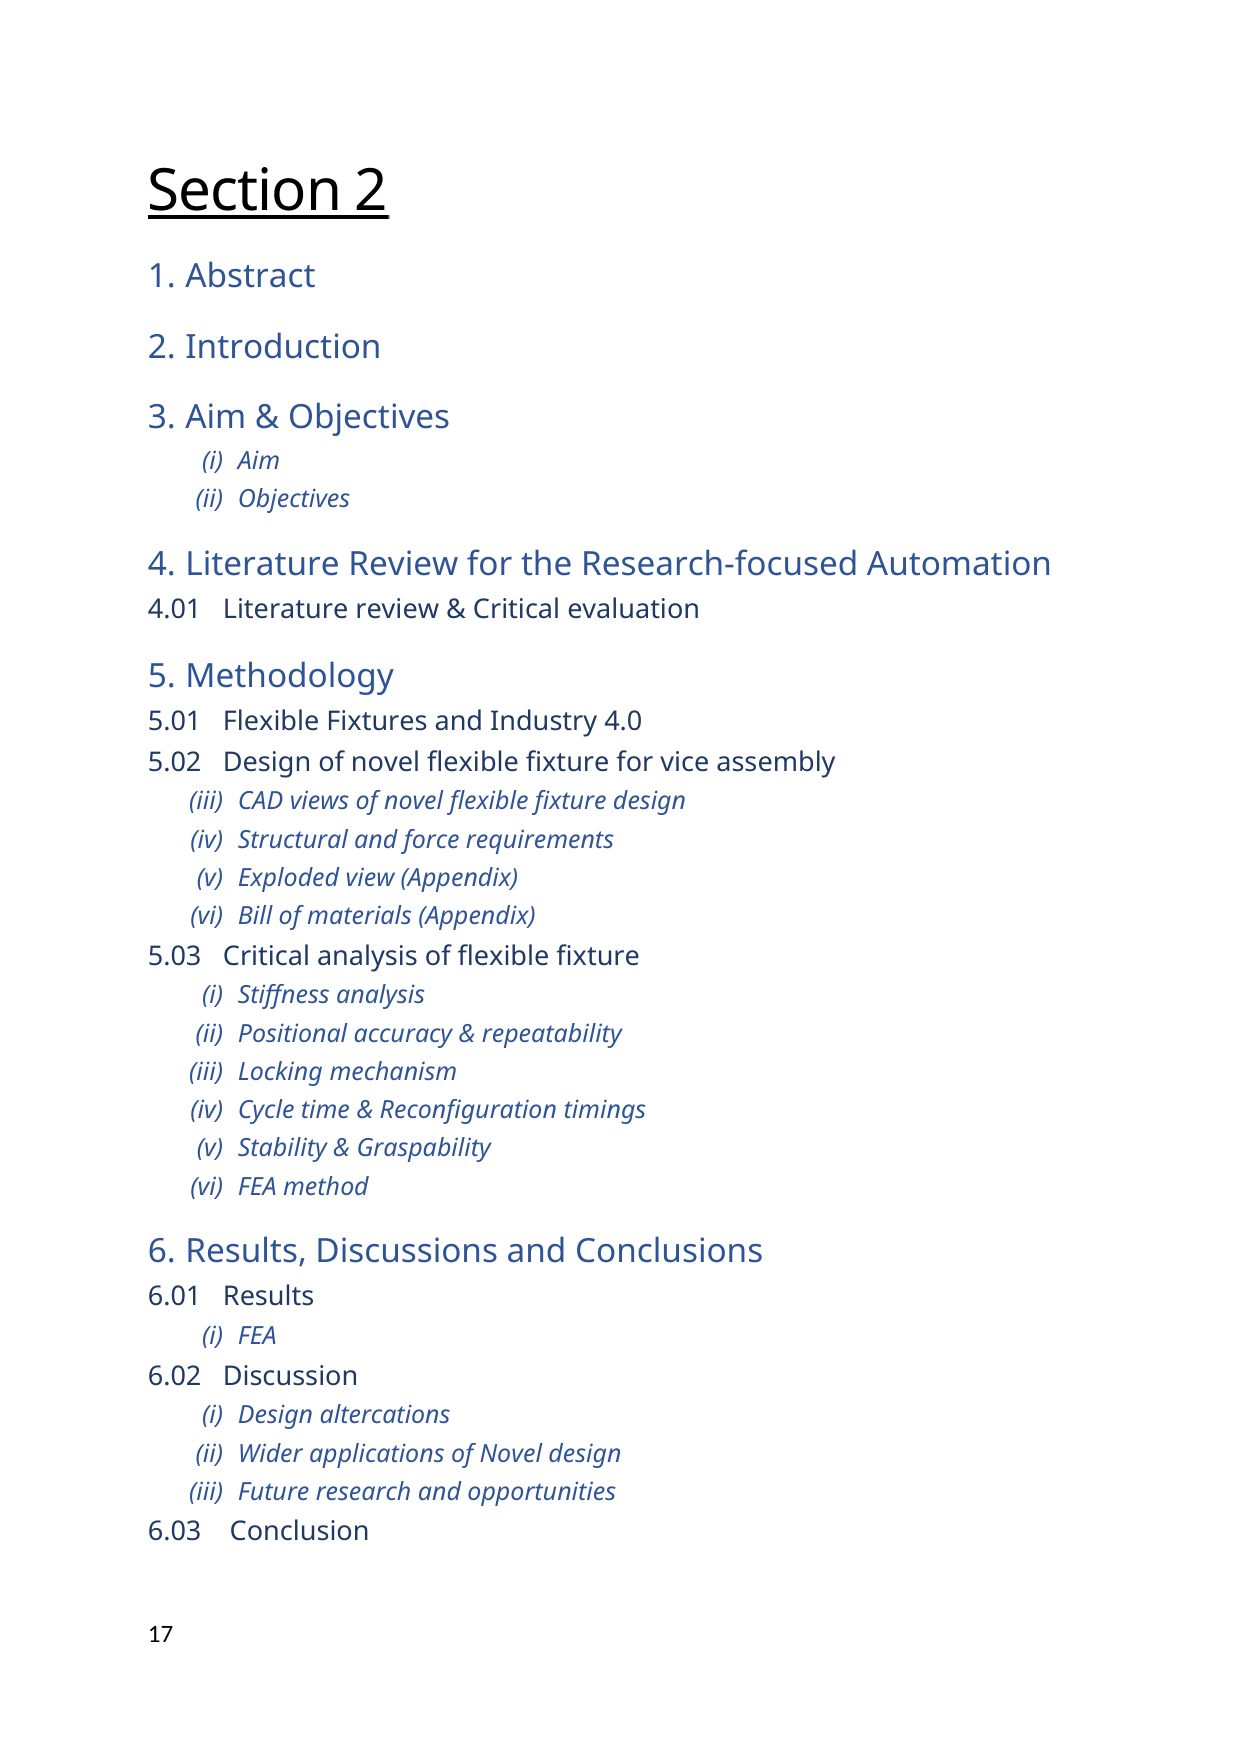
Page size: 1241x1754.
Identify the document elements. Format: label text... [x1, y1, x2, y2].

subtitle Positional accuracy & repeatability [223, 1015, 1092, 1049]
subtitle Structural and force requirements [223, 821, 1092, 855]
subtitle 5.01 Flexible Fixtures and Industry 4.0 [148, 701, 1092, 738]
subtitle Design altercations [223, 1397, 1092, 1431]
subtitle Literature Review for the Research-focused Automation [148, 540, 1092, 585]
subtitle Abstract [148, 252, 1092, 298]
subtitle CAD views of novel flexible fixture design [223, 783, 1092, 817]
subtitle Wider applications of Novel design [223, 1435, 1092, 1469]
subtitle Future research and opportunities [223, 1473, 1092, 1508]
subtitle Introduction [148, 323, 1092, 368]
subtitle 6.01 Results [148, 1277, 1092, 1314]
subtitle Cycle time & Reconfiguration timings [223, 1092, 1092, 1126]
subtitle 6.02 Discussion [148, 1356, 1092, 1393]
subtitle Locking mechanism [223, 1053, 1092, 1087]
subtitle Methodology [148, 651, 1092, 697]
subtitle 5.03 Critical analysis of flexible fixture [148, 936, 1092, 973]
subtitle FEA method [223, 1168, 1092, 1202]
subtitle Stiffness analysis [223, 977, 1092, 1011]
subtitle Exploded view (Appendix) [223, 859, 1092, 893]
subtitle Stability & Graspability [223, 1130, 1092, 1164]
subtitle 5.02 Design of novel flexible fixture for vice assembly [148, 742, 1092, 779]
subtitle 6.03 Conclusion [148, 1512, 1092, 1549]
title Section 2 [148, 148, 1092, 227]
subtitle 4.01 Literature review & Critical evaluation [148, 589, 1092, 626]
subtitle Results, Discussions and Conclusions [148, 1227, 1092, 1273]
subtitle Aim & Objectives [148, 393, 1092, 438]
subtitle Aim [223, 443, 1092, 477]
subtitle Bill of materials (Appendix) [223, 898, 1092, 932]
subtitle FEA [223, 1318, 1092, 1352]
subtitle Objectives [223, 481, 1092, 515]
